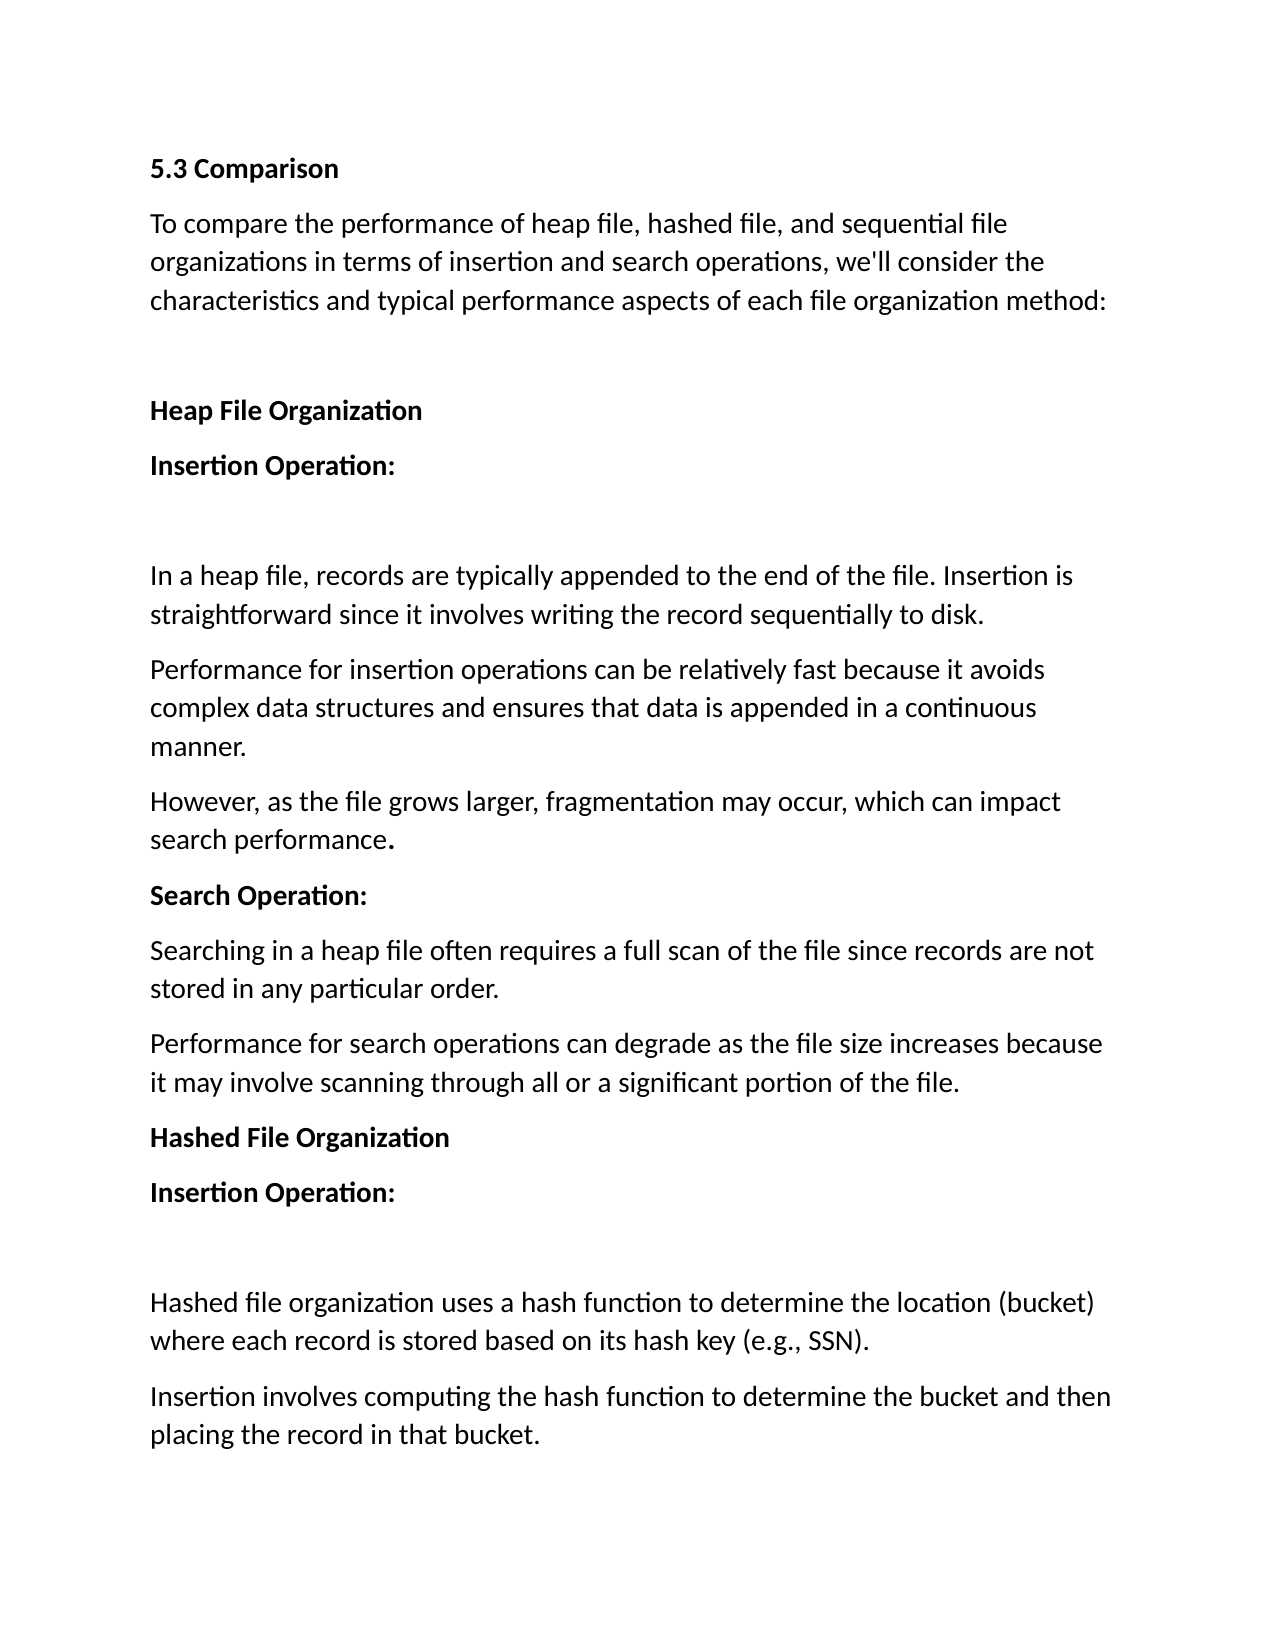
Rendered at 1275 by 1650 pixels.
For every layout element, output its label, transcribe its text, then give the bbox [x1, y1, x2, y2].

text Hashed File Organization [150, 1119, 1125, 1154]
text Searching in a heap file often requires a full scan of the file since records are not stored in any particular order. [150, 932, 1125, 1006]
text Performance for search operations can degrade as the file size increases because it may involve scanning through all or a significant portion of the file. [150, 1025, 1125, 1099]
text Insertion Operation: [150, 447, 1125, 483]
text Performance for insertion operations can be relatively fast because it avoids complex data structures and ensures that data is appended in a continuous manner. [150, 651, 1125, 763]
text Hashed file organization uses a hash function to determine the location (bucket) where each record is stored based on its hash key (e.g., SSN). [150, 1284, 1125, 1358]
text Search Operation: [150, 877, 1125, 912]
text 5.3 Comparison [150, 150, 1125, 186]
text In a heap file, records are typically appended to the end of the file. Insertion is straightforward since it involves writing the record sequentially to disk. [150, 557, 1125, 632]
text To compare the performance of heap file, hashed file, and sequential file organizations in terms of insertion and search operations, we'll consider the characteristics and typical performance aspects of each file organization method: [150, 205, 1125, 318]
text Heap File Organization [150, 392, 1125, 428]
text Insertion involves computing the hash function to determine the bucket and then placing the record in that bucket. [150, 1378, 1125, 1452]
text Insertion Operation: [150, 1174, 1125, 1209]
text However, as the file grows larger, fragmentation may occur, which can impact search performance. [150, 783, 1125, 857]
